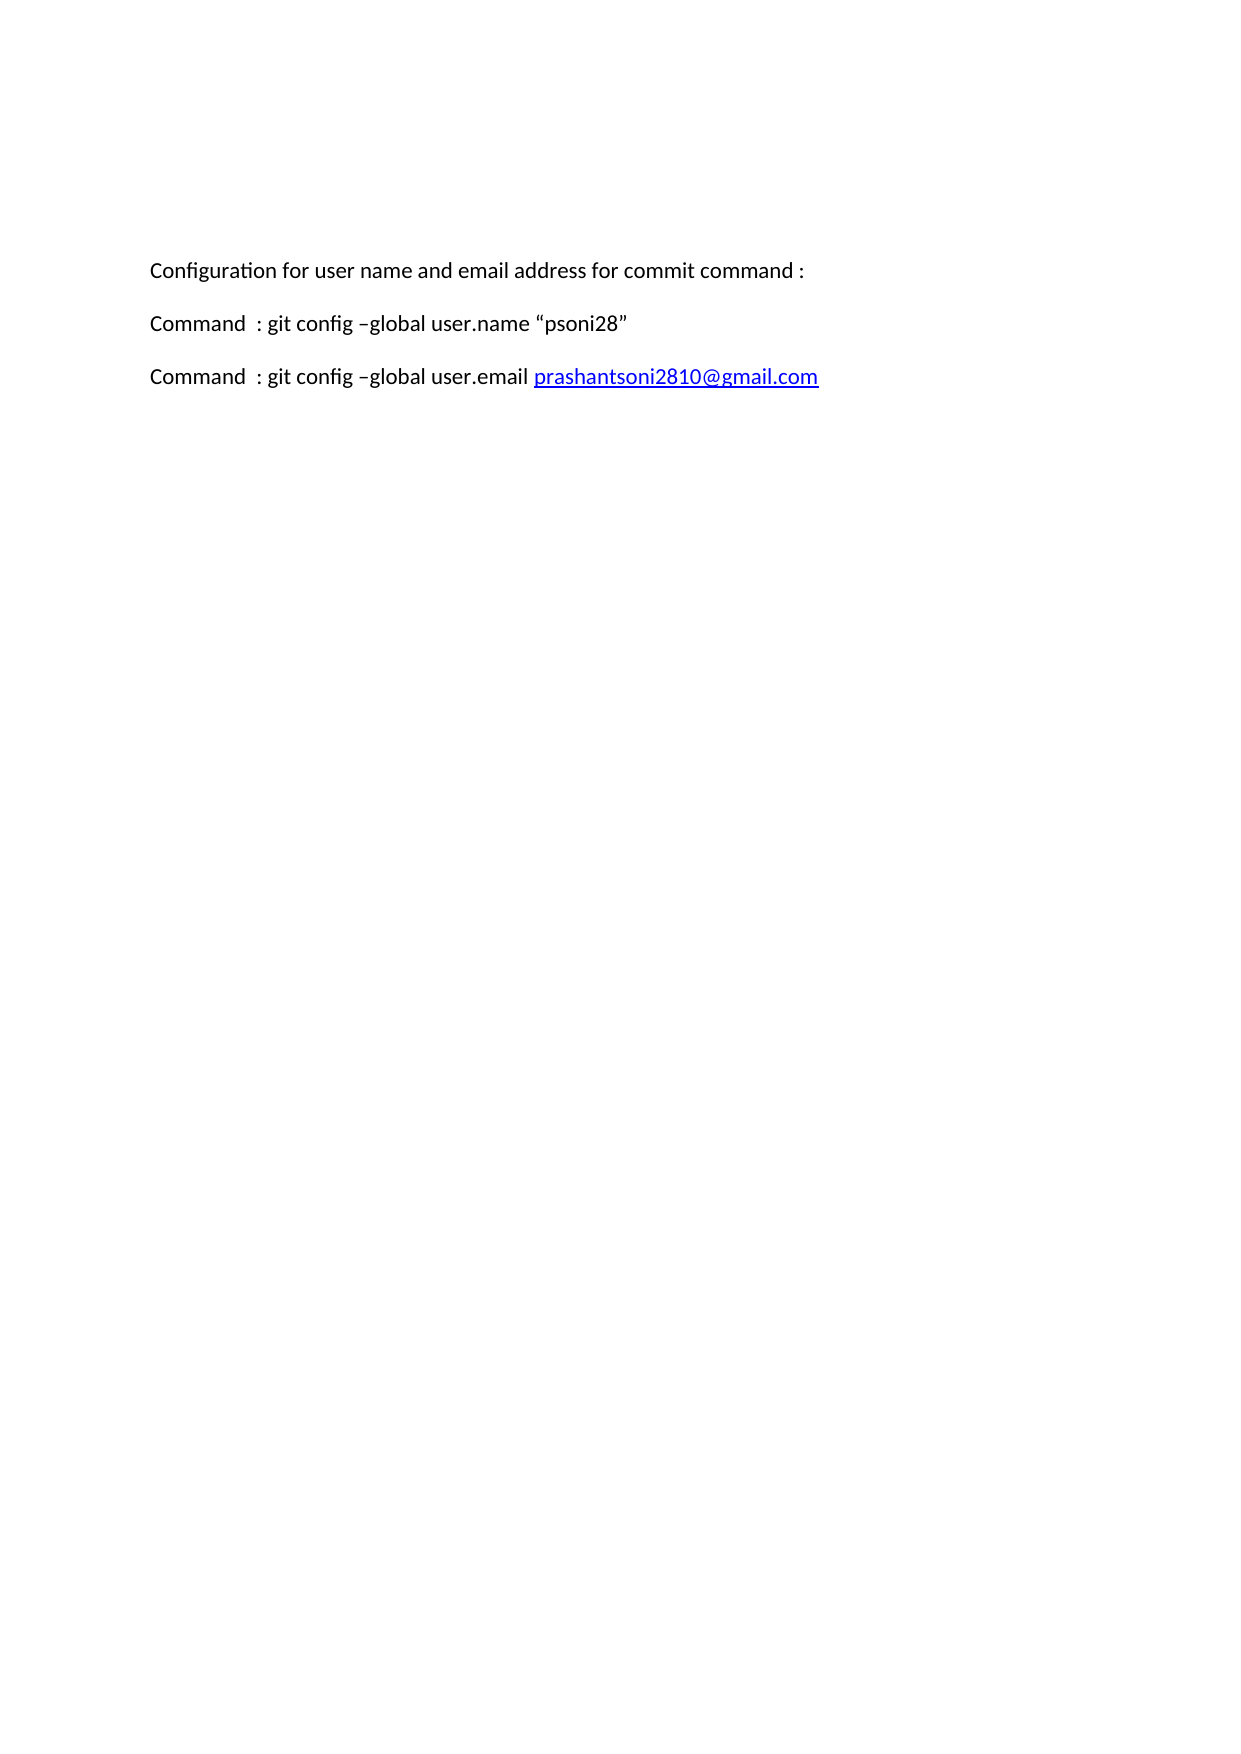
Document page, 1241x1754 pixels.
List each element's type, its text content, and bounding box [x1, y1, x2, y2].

text Command : git config –global user.email prashantsoni2810@gmail.com [150, 362, 1090, 390]
text Command : git config –global user.name “psoni28” [150, 309, 1090, 337]
text Configuration for user name and email address for commit command : [150, 256, 1090, 284]
